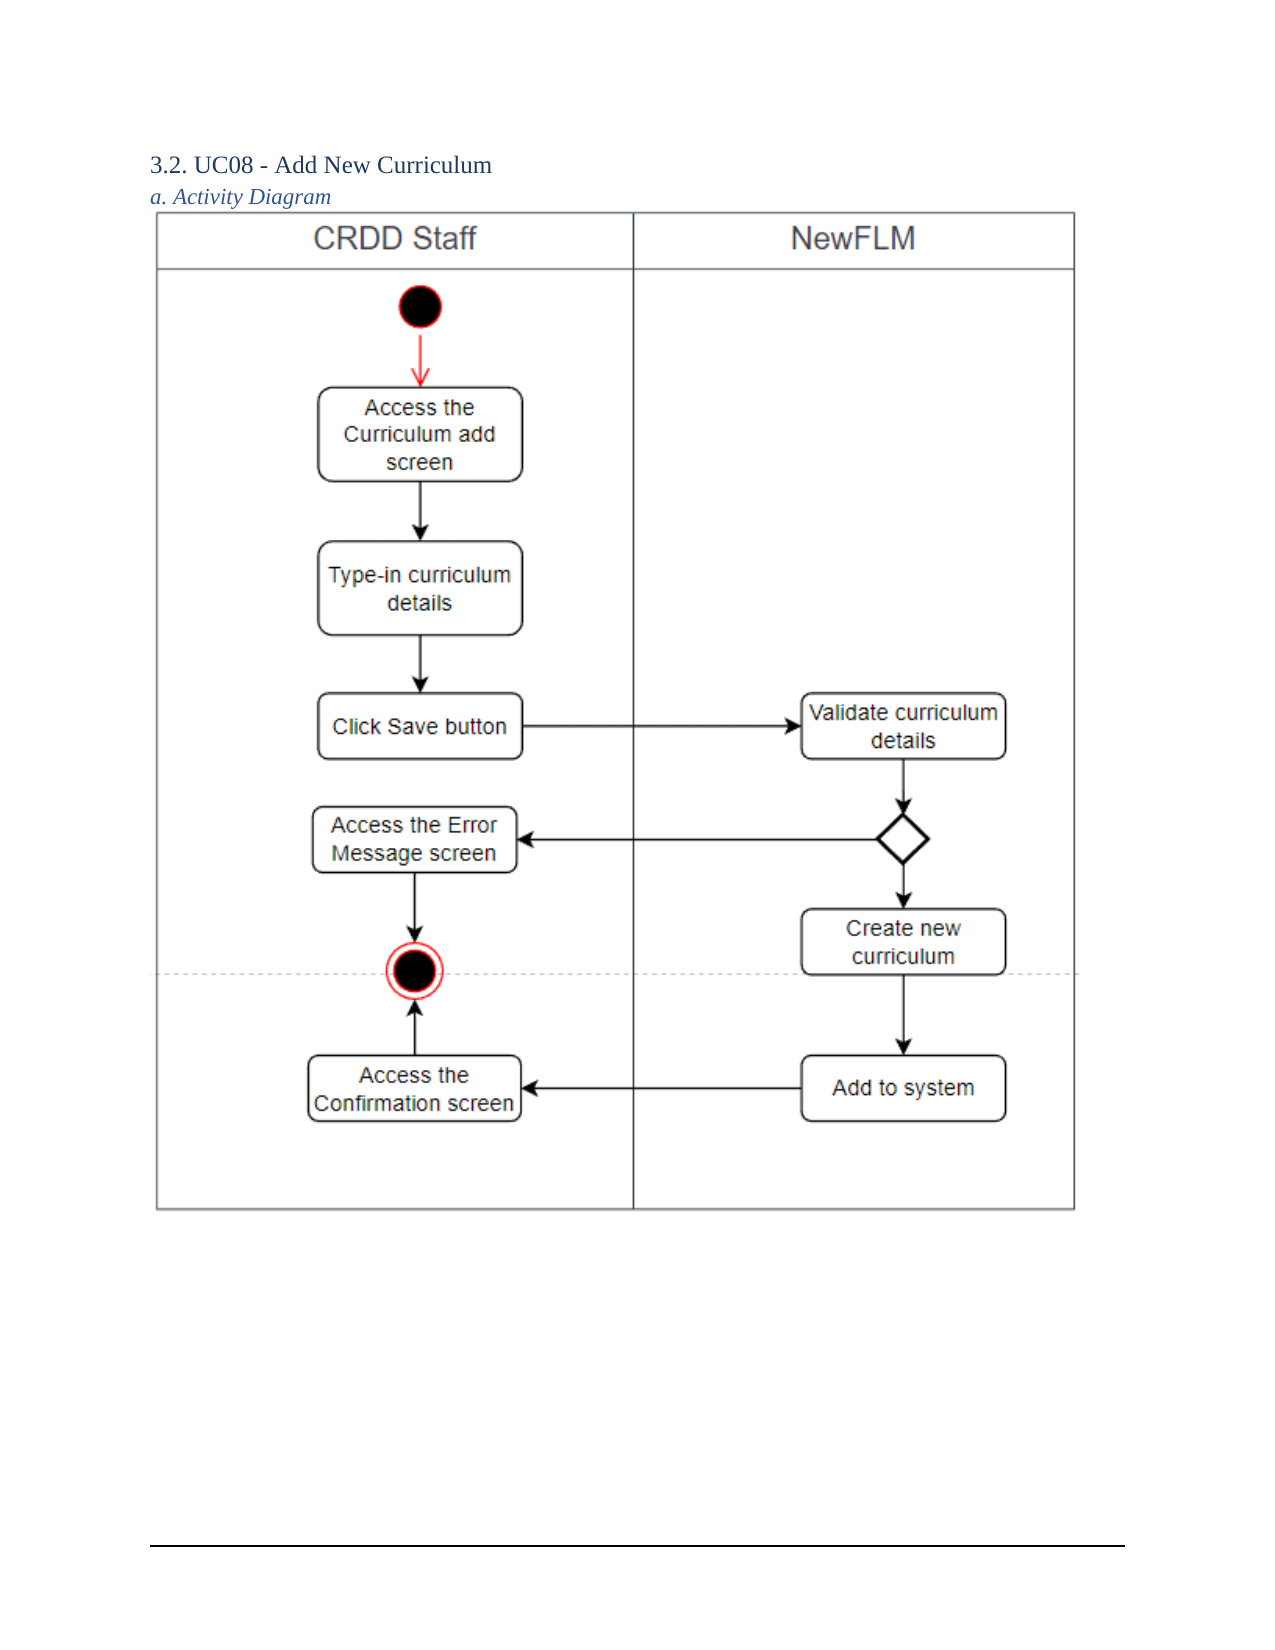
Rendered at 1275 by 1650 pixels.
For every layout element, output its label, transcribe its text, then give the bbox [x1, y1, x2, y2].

picture [150, 209, 1080, 1216]
subtitle 3.2. UC08 - Add New Curriculum [150, 150, 1125, 179]
subtitle a. Activity Diagram [150, 183, 1125, 209]
